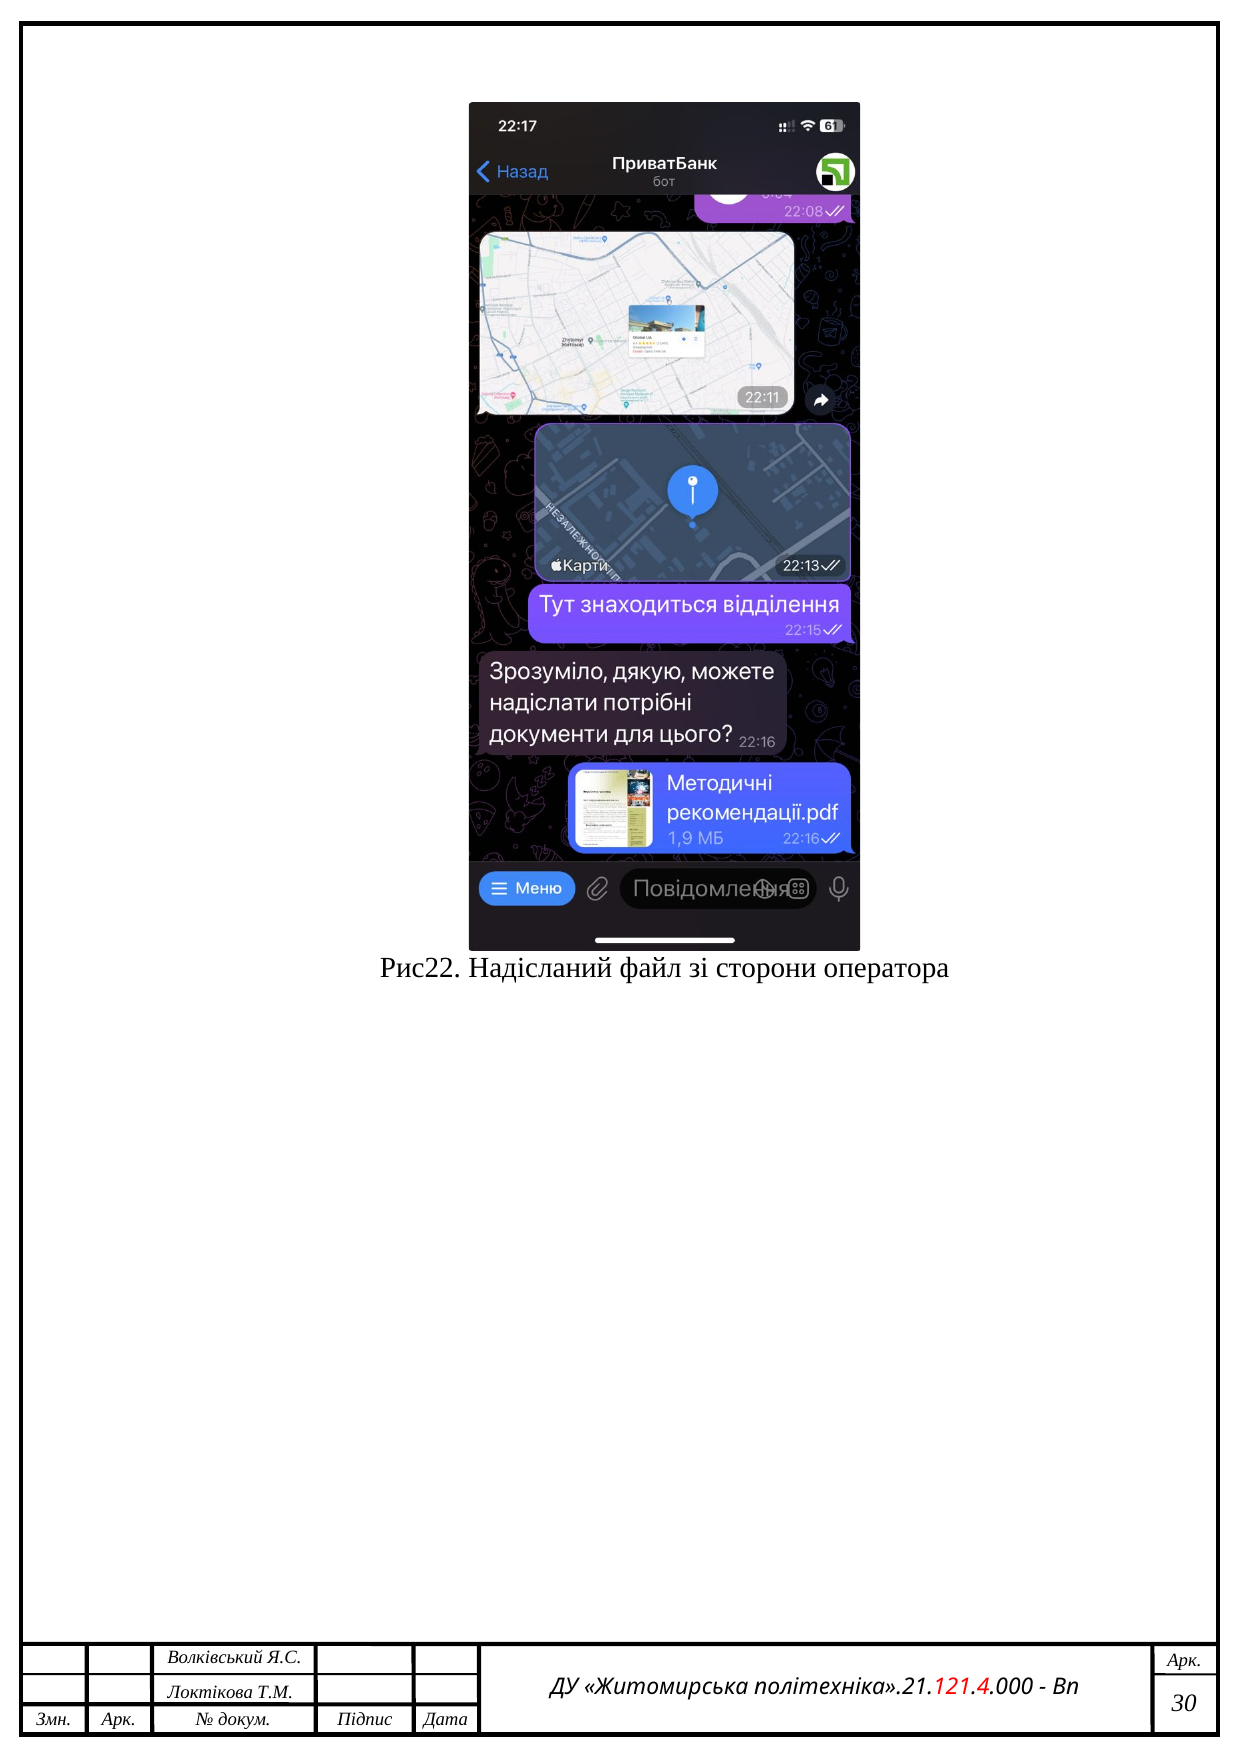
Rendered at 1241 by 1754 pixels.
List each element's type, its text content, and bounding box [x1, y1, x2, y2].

picture [468, 102, 861, 951]
text Рис22. Надісланий файл зі сторони оператора [148, 950, 1181, 984]
